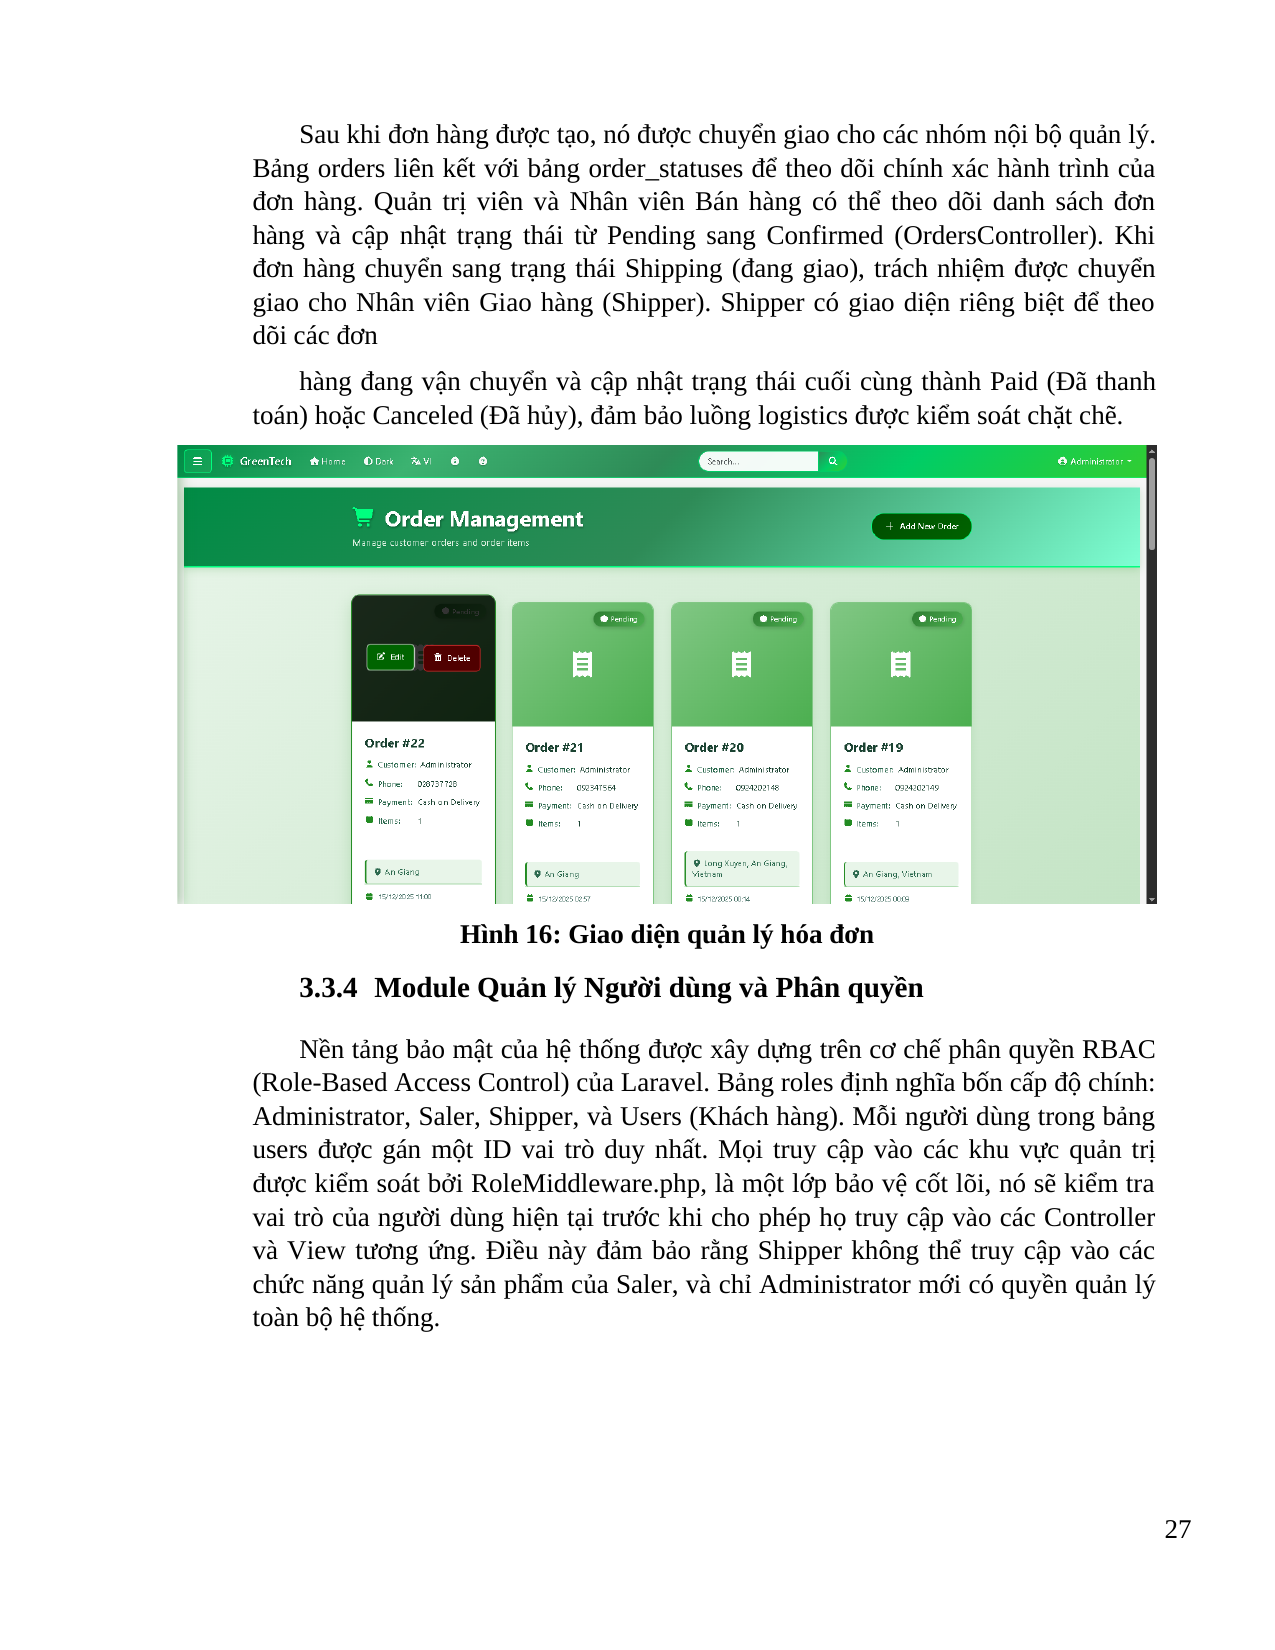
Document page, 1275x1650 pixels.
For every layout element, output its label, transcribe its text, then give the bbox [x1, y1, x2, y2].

text hàng đang vận chuyển và cập nhật trạng thái cuối cùng thành Paid (Đã thanh toán) hoặc Canceled (Đã hủy), đảm bảo luồng logistics được kiểm soát chặt chẽ. [252, 365, 1157, 430]
text Nền tảng bảo mật của hệ thống được xây dựng trên cơ chế phân quyền RBAC (Role-Based Access Control) của Laravel. Bảng roles định nghĩa bốn cấp độ chính: Administrator, Saler, Shipper, và Users (Khách hàng). Mỗi người dùng trong bảng users được gán một ID vai trò duy nhất. Mọi truy cập vào các khu vực quản trị được kiểm soát bởi RoleMiddleware.php, là một lớp bảo vệ cốt lõi, nó sẽ kiểm tra vai trò của người dùng hiện tại trước khi cho phép họ truy cập vào các Controller và View tương ứng. Điều này đảm bảo rằng Shipper không thể truy cập vào các chức năng quản lý sản phẩm của Saler, và chỉ Administrator mới có quyền quản lý toàn bộ hệ thống. [252, 1033, 1157, 1332]
text Sau khi đơn hàng được tạo, nó được chuyển giao cho các nhóm nội bộ quản lý. Bảng orders liên kết với bảng order_statuses để theo dõi chính xác hành trình của đơn hàng. Quản trị viên và Nhân viên Bán hàng có thể theo dõi danh sách đơn hàng và cập nhật trạng thái từ Pending sang Confirmed (OrdersController). Khi đơn hàng chuyển sang trạng thái Shipping (đang giao), trách nhiệm được chuyển giao cho Nhân viên Giao hàng (Shipper). Shipper có giao diện riêng biệt để theo dõi các đơn [252, 118, 1157, 351]
picture [177, 445, 1157, 904]
list Module Quản lý Người dùng và Phân quyền [299, 970, 1157, 1004]
text Hình 16: Giao diện quản lý hóa đơn [177, 918, 1157, 949]
